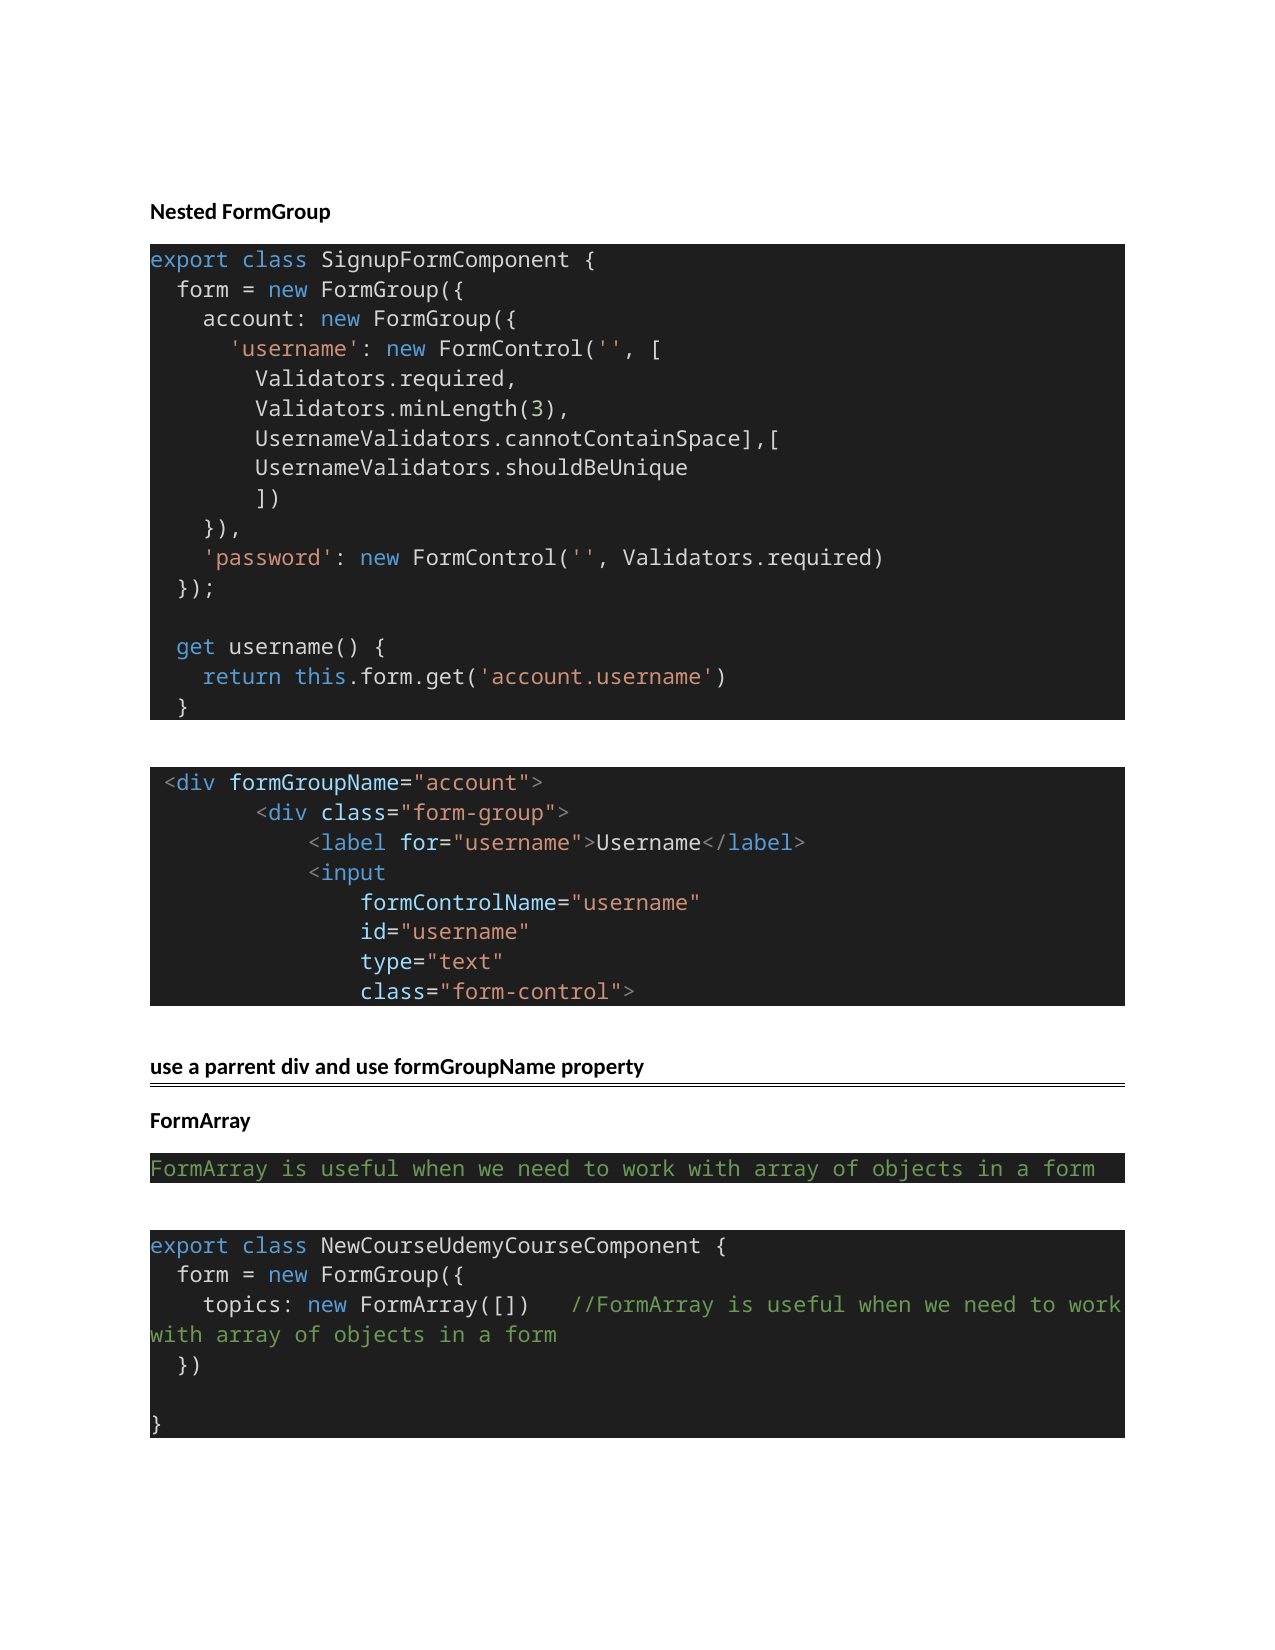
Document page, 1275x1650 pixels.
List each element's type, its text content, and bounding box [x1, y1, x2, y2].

text Validators.minLength(3), [150, 393, 1125, 422]
text class="form-control"> [150, 976, 1125, 1006]
text account: new FormGroup({ [150, 303, 1125, 333]
text <label for="username">Username</label> [150, 827, 1125, 857]
text form = new FormGroup({ [150, 1259, 1125, 1289]
text formControlName="username" [150, 886, 1125, 916]
text return this.form.get('account.username') [150, 661, 1125, 691]
text FormArray [150, 1106, 1125, 1134]
text <input [150, 857, 1125, 886]
text get username() { [150, 631, 1125, 661]
text UsernameValidators.shouldBeUnique [150, 452, 1125, 482]
text Nested FormGroup [150, 197, 1125, 225]
text id="username" [150, 916, 1125, 946]
text UsernameValidators.cannotContainSpace],[ [150, 422, 1125, 452]
text ]) [150, 482, 1125, 512]
text <div formGroupName="account"> [150, 767, 1125, 797]
text }) [150, 1349, 1125, 1379]
text topics: new FormArray([]) //FormArray is useful when we need to work with array of objects in a form [150, 1289, 1125, 1349]
text use a parrent div and use formGroupName property [150, 1052, 1125, 1083]
text 'password': new FormControl('', Validators.required) [150, 542, 1125, 571]
text type="text" [150, 946, 1125, 976]
text } [150, 1408, 1125, 1438]
text Validators.required, [150, 363, 1125, 393]
text }), [150, 512, 1125, 542]
text }); [150, 571, 1125, 601]
text form = new FormGroup({ [150, 273, 1125, 303]
text } [150, 691, 1125, 720]
text <div class="form-group"> [150, 797, 1125, 827]
text FormArray is useful when we need to work with array of objects in a form [150, 1153, 1125, 1183]
text export class NewCourseUdemyCourseComponent { [150, 1230, 1125, 1259]
text export class SignupFormComponent { [150, 244, 1125, 273]
text 'username': new FormControl('', [ [150, 333, 1125, 363]
